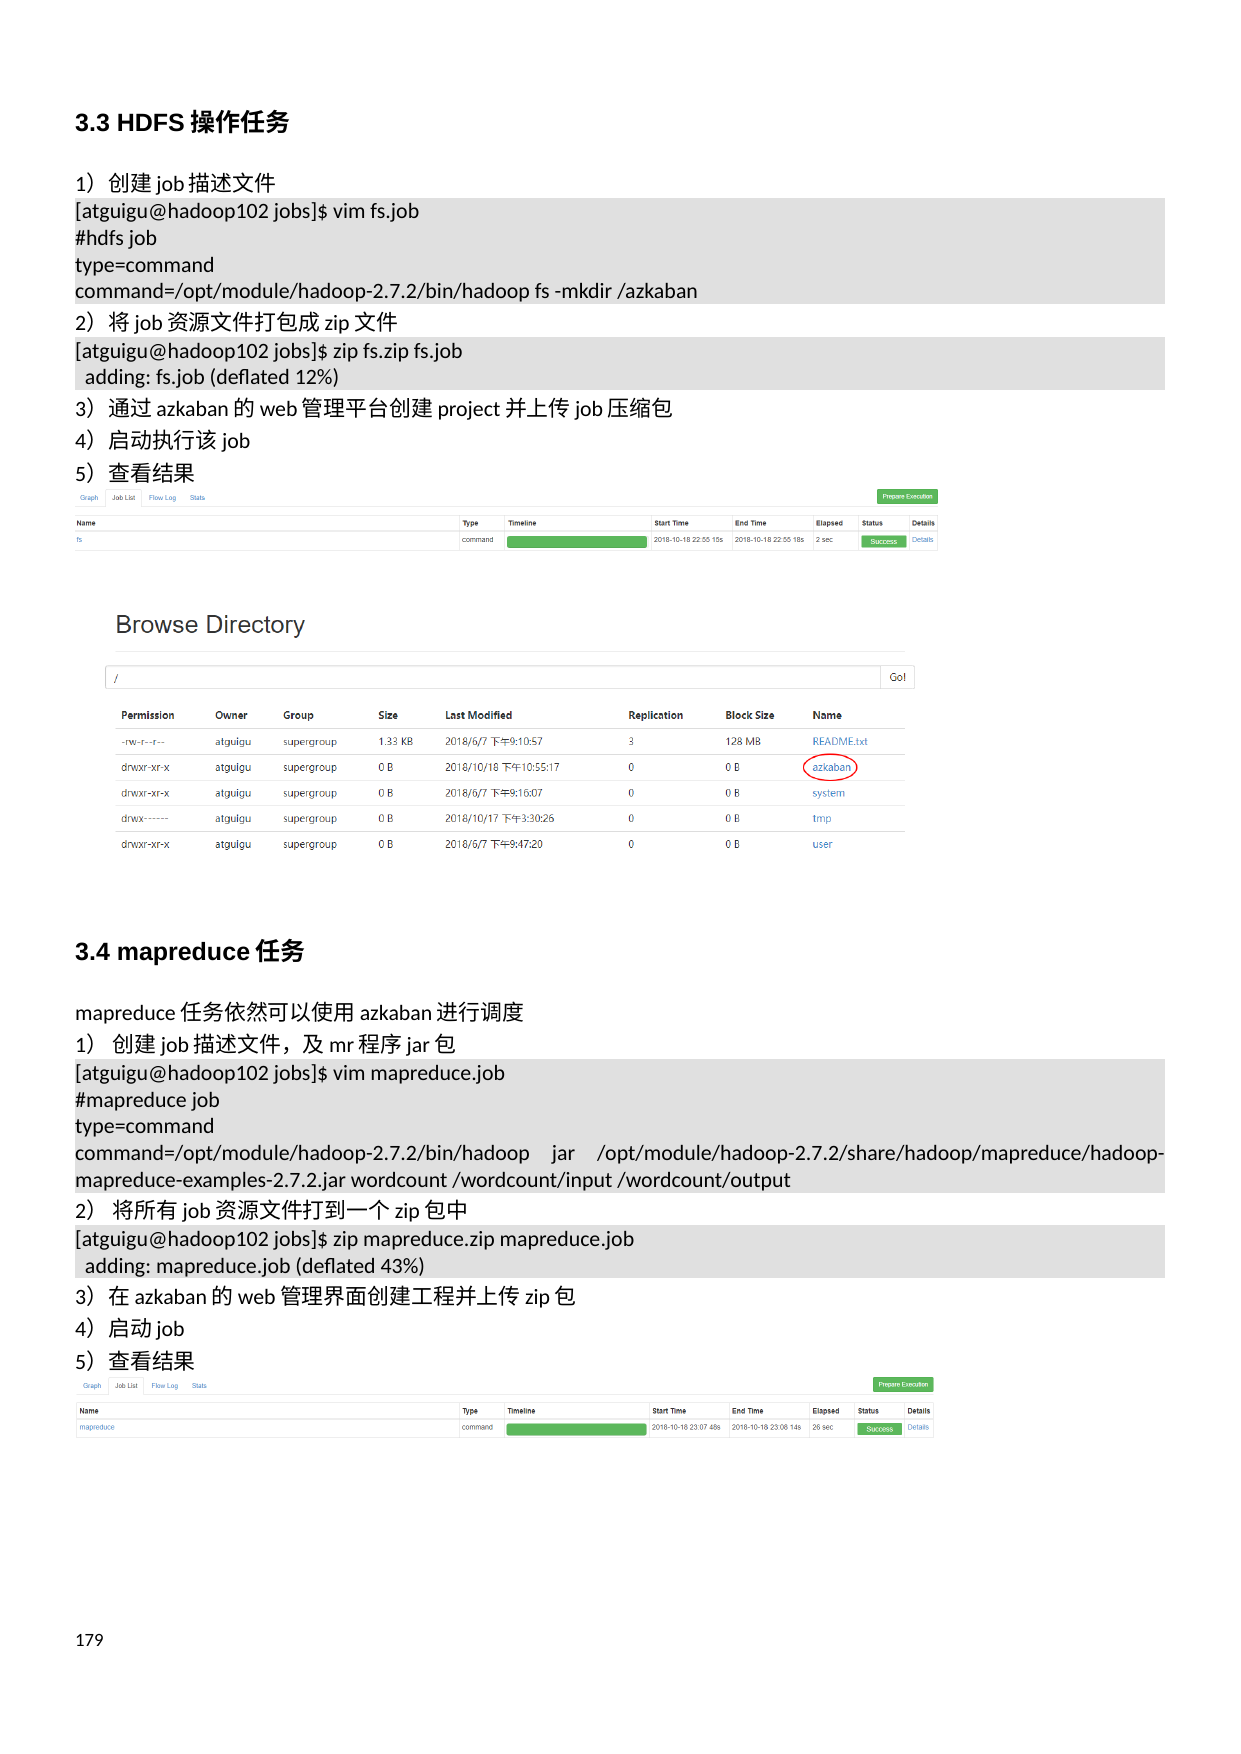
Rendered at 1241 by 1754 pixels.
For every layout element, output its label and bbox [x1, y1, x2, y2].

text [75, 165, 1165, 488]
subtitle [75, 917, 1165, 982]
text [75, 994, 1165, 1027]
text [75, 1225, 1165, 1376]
picture [75, 1376, 941, 1444]
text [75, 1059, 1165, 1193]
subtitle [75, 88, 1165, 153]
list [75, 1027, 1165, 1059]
picture [75, 598, 941, 873]
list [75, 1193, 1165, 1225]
picture [75, 487, 941, 558]
